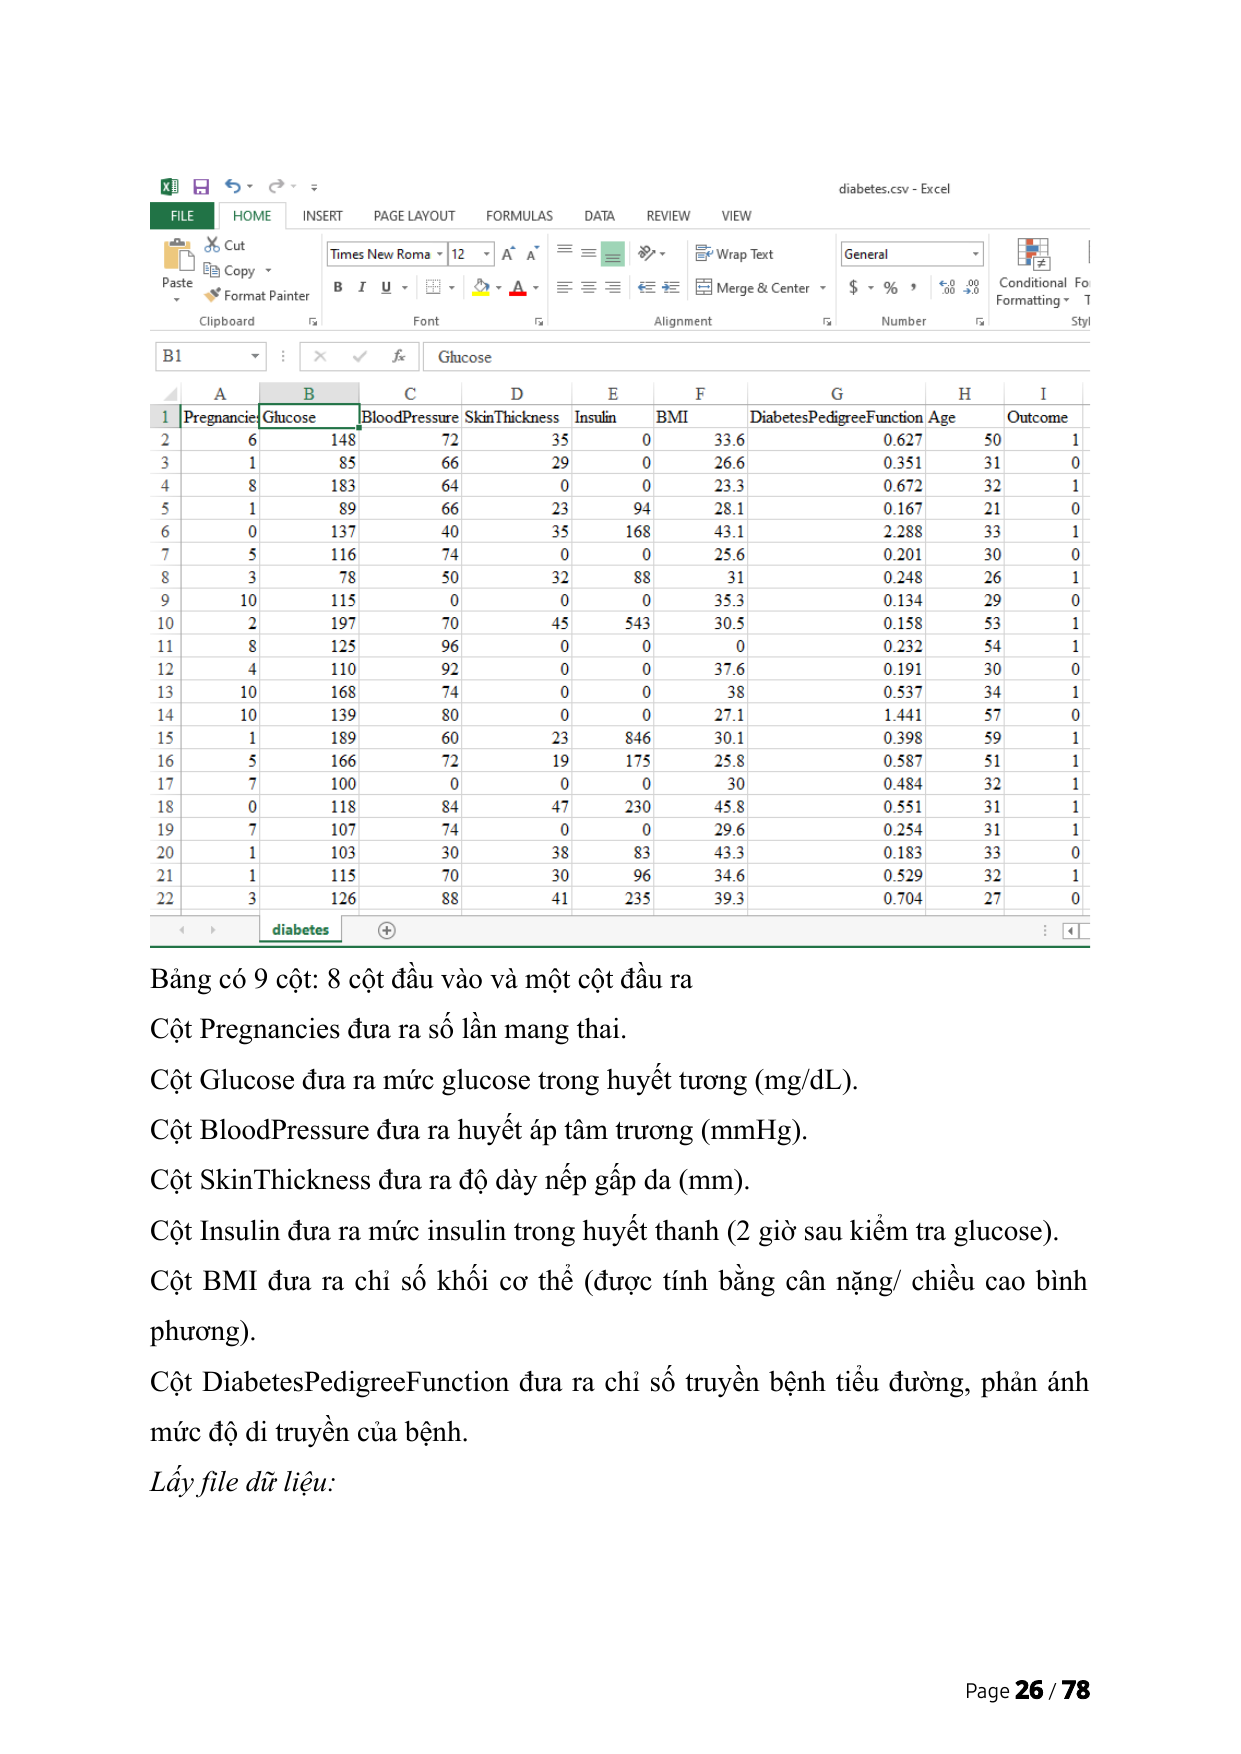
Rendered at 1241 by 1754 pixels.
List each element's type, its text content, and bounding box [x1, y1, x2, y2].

text Cột Glucose đưa ra mức glucose trong huyết tương (mg/dL). [150, 1062, 1090, 1095]
text Cột DiabetesPedigreeFunction đưa ra chỉ số truyền bệnh tiểu đường, phản ánh mức độ di truyền của bệnh. [150, 1364, 1090, 1447]
text Bảng có 9 cột: 8 cột đầu vào và một cột đầu ra [150, 961, 1090, 995]
text Lấy file dữ liệu: [150, 1464, 1090, 1498]
text Cột Insulin đưa ra mức insulin trong huyết thanh (2 giờ sau kiểm tra glucose). [150, 1213, 1090, 1246]
text Cột SkinThickness đưa ra độ dày nếp gấp da (mm). [150, 1162, 1090, 1196]
picture [150, 177, 1091, 948]
text Cột Pregnancies đưa ra số lần mang thai. [150, 1011, 1090, 1045]
text Cột BMI đưa ra chỉ số khối cơ thể (được tính bằng cân nặng/ chiều cao bình phương). [150, 1263, 1090, 1347]
text Cột BloodPressure đưa ra huyết áp tâm trương (mmHg). [150, 1112, 1090, 1146]
